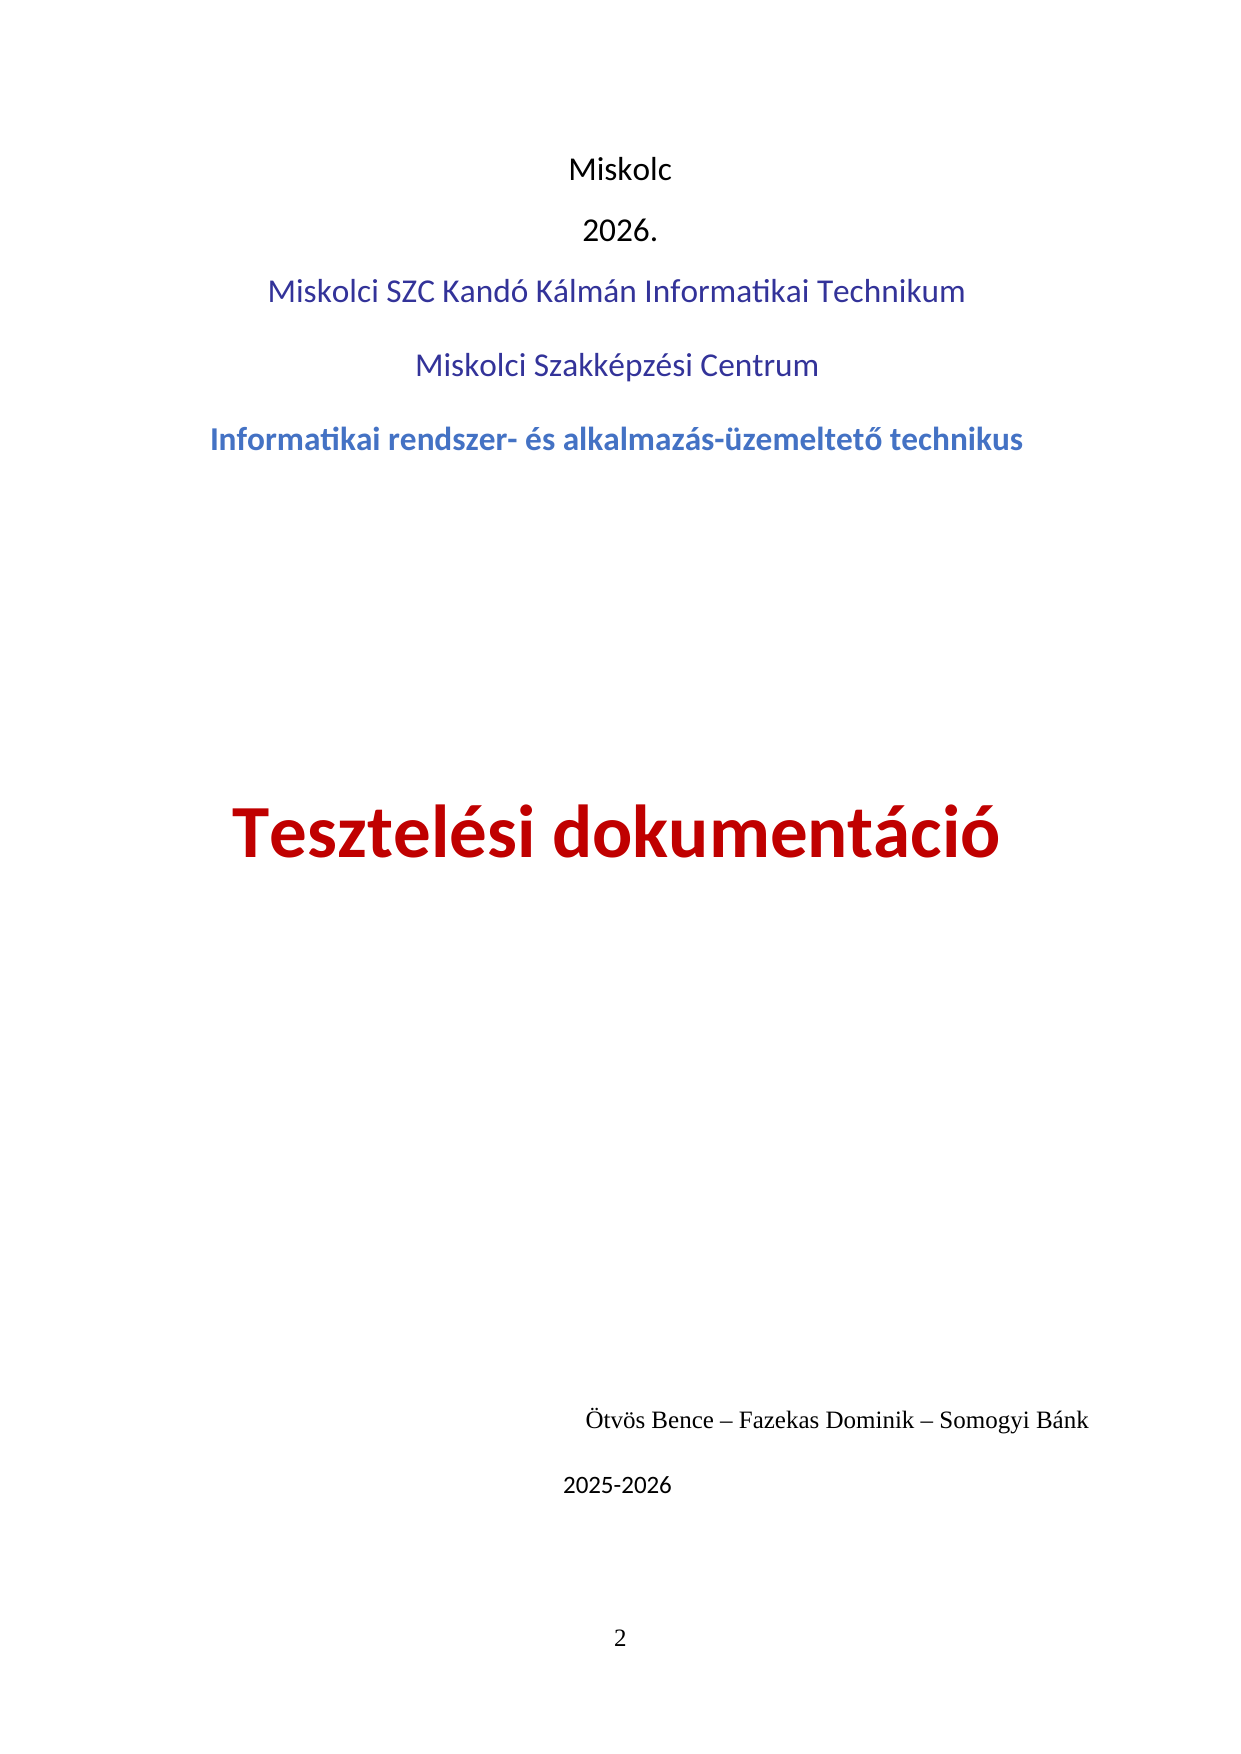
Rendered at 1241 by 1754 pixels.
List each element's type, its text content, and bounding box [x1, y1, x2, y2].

text 2025-2026 [148, 1469, 1087, 1500]
text Miskolc 2026. [568, 148, 749, 250]
text Miskolci Szakképzési Centrum [148, 344, 1087, 385]
text Informatikai rendszer- és alkalmazás-üzemeltető technikus [148, 418, 1086, 458]
text Miskolci SZC Kandó Kálmán Informatikai Technikum [148, 271, 1086, 311]
subtitle Tesztelési dokumentáció [148, 785, 1087, 876]
text Ötvös Bence – Fazekas Dominik – Somogyi Bánk [148, 1405, 1088, 1434]
